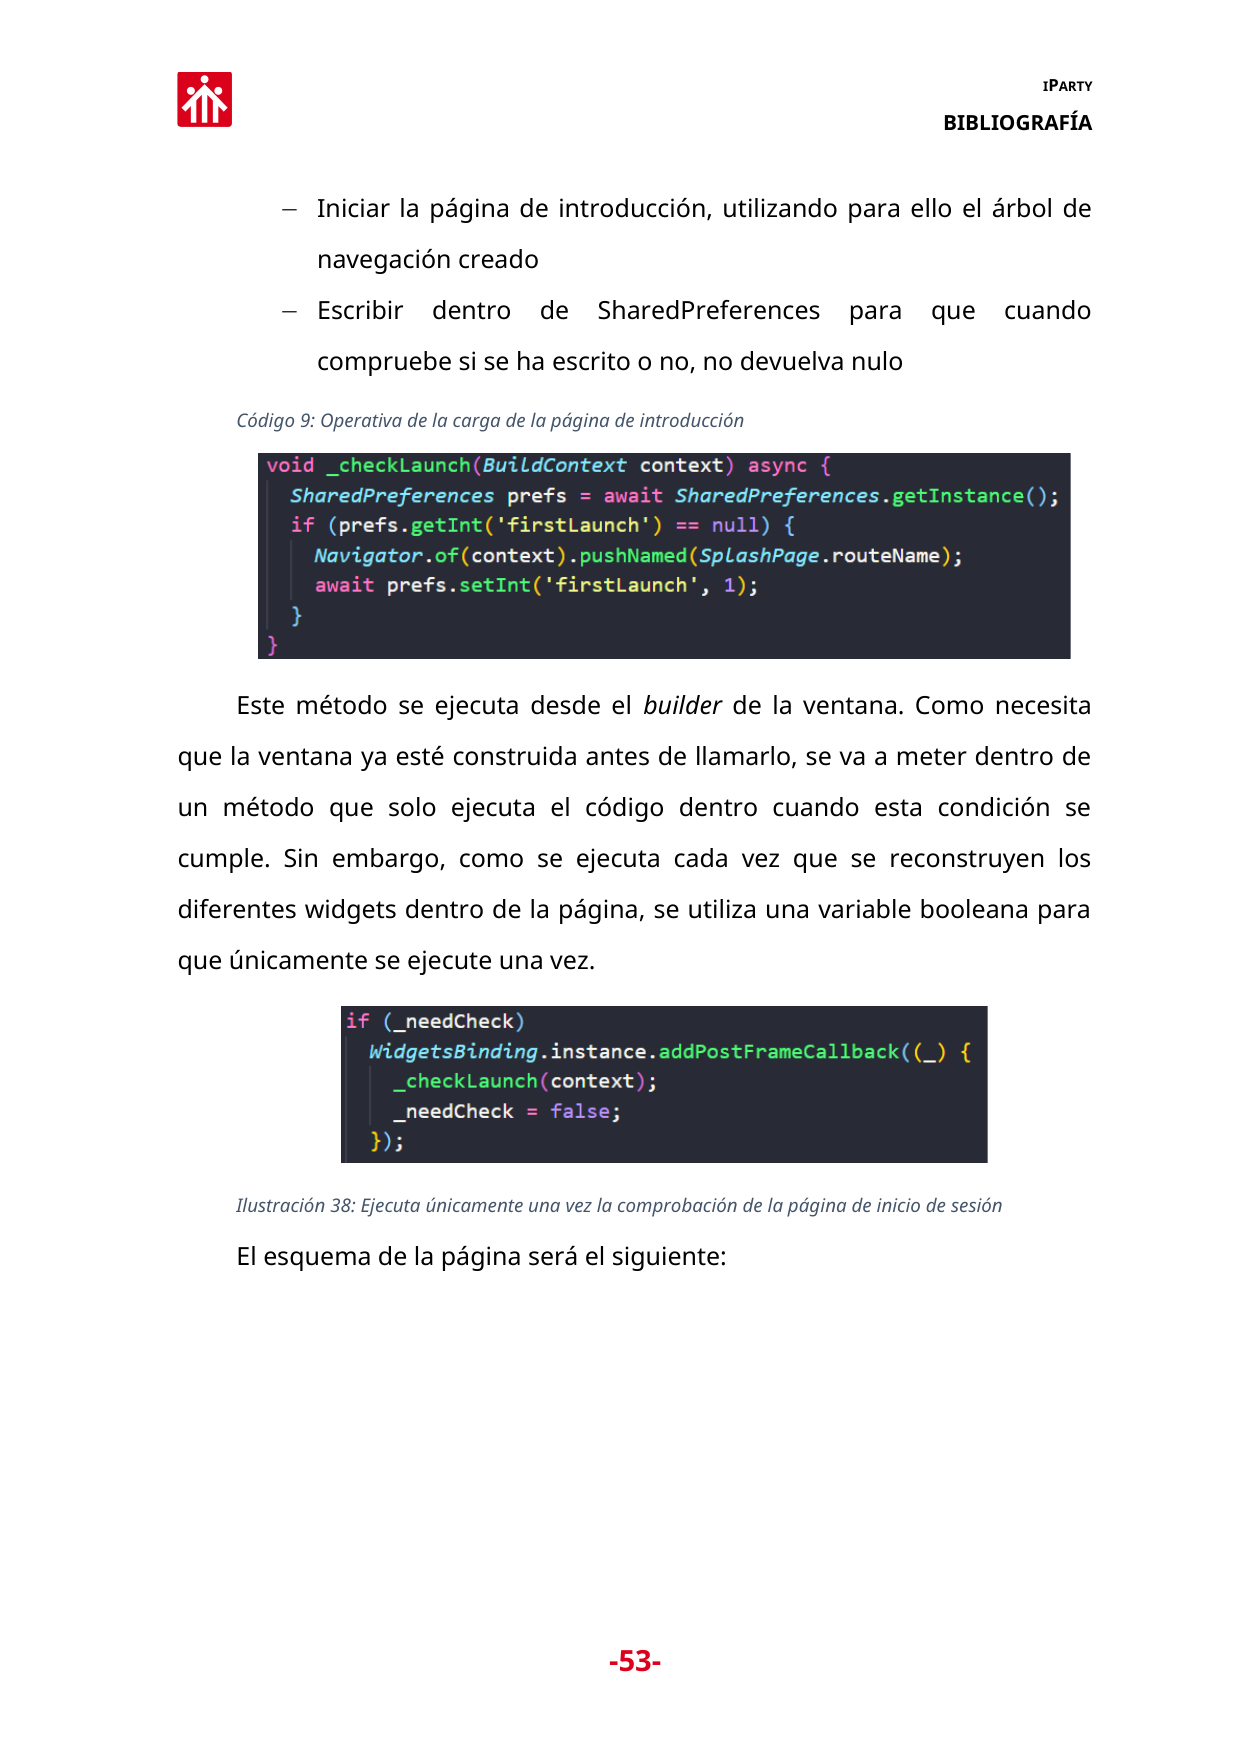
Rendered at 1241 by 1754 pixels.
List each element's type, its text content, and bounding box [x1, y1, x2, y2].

picture [258, 453, 1071, 659]
picture [177, 72, 232, 127]
text El esquema de la página será el siguiente: [177, 1238, 1092, 1272]
list Escribir dentro de SharedPreferences para que cuando compruebe si se ha escrito o no, no devuelva nulo [279, 293, 1092, 378]
list Iniciar la página de introducción, utilizando para ello el árbol de navegación creado [279, 191, 1092, 276]
text Código : Operativa de la carga de la página de introducción [177, 408, 1092, 433]
text Ilustración : Ejecuta únicamente una vez la comprobación de la página de inicio de sesión [177, 1192, 1092, 1218]
text Este método se ejecuta desde el builder de la ventana. Como necesita que la ventana ya esté construida antes de llamarlo, se va a meter dentro de un método que solo ejecuta el código dentro cuando esta condición se cumple. Sin embargo, como se ejecuta cada vez que se reconstruyen los diferentes widgets dentro de la página, se utiliza una variable booleana para que únicamente se ejecute una vez. [177, 688, 1092, 977]
picture [341, 1006, 988, 1163]
